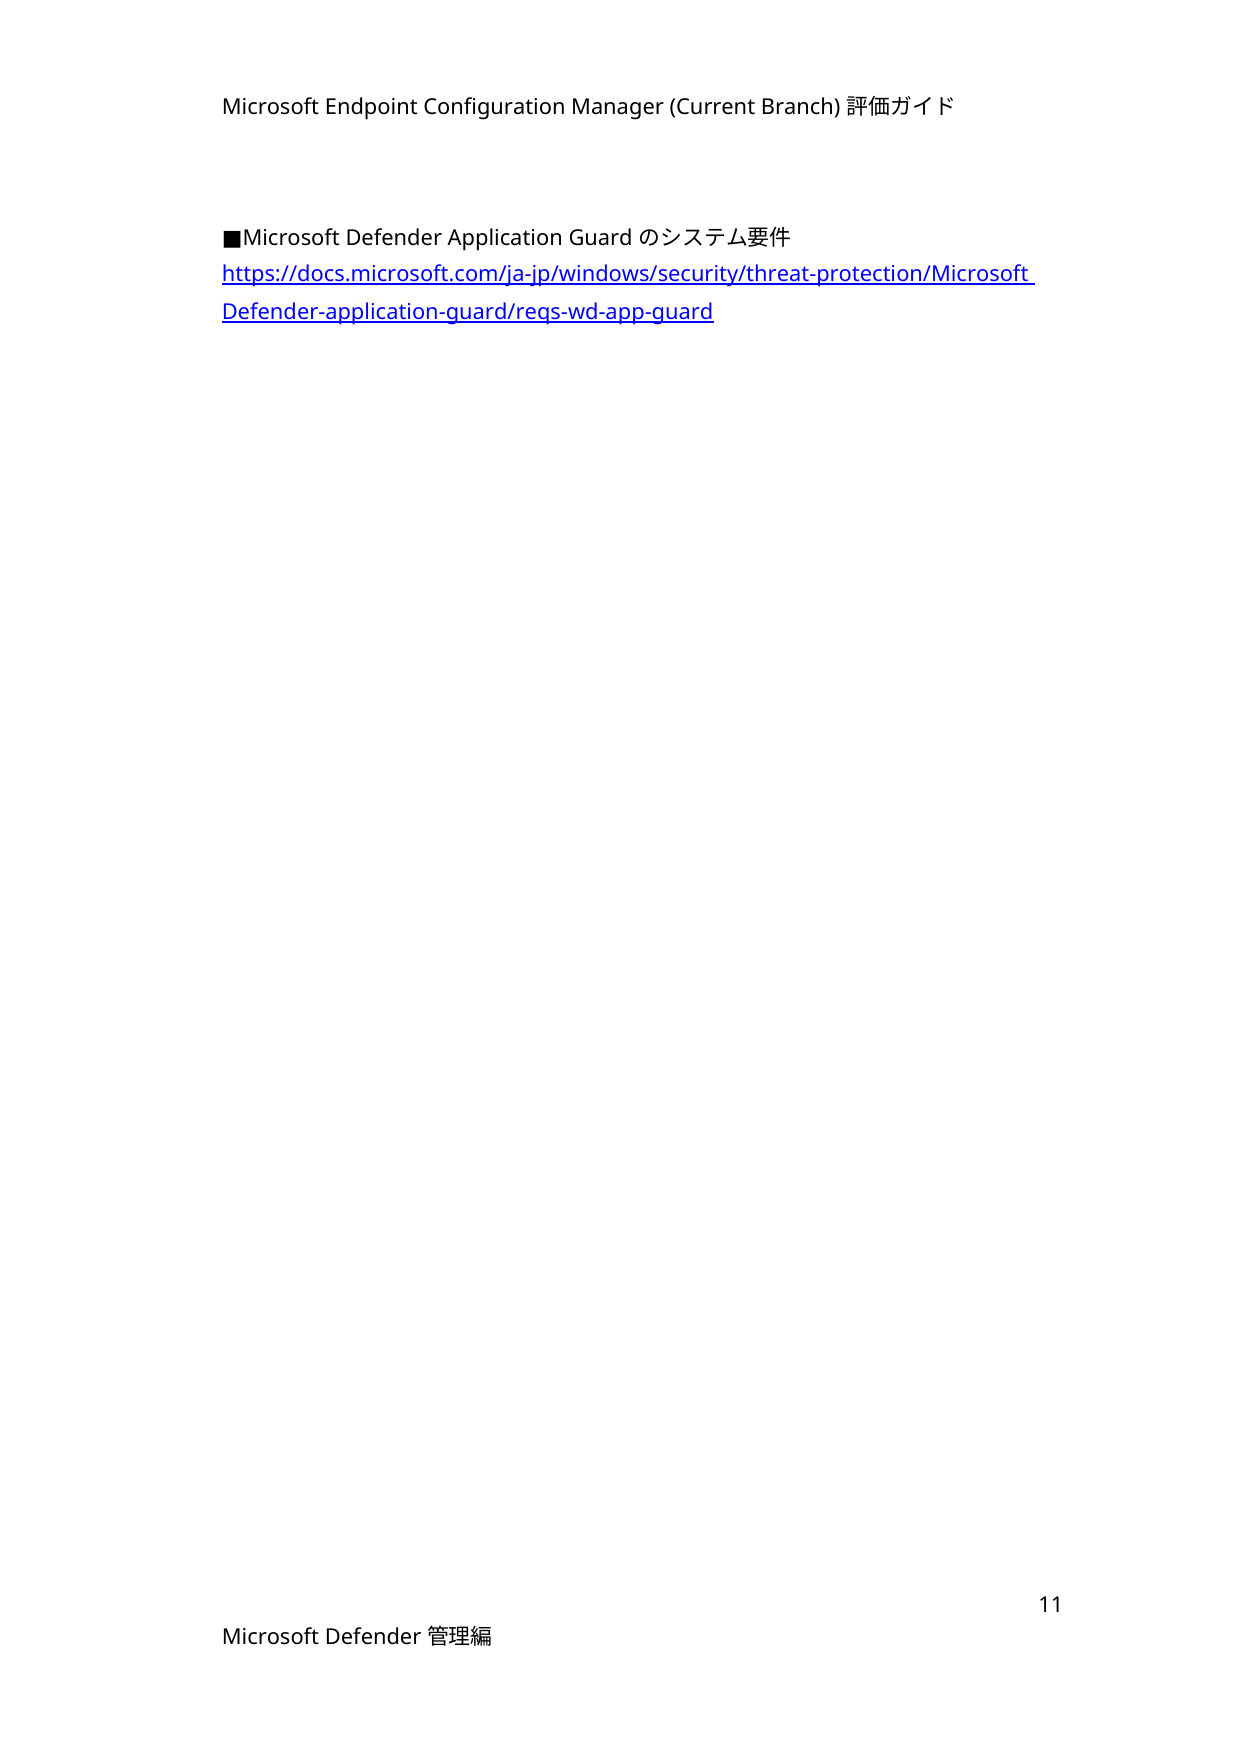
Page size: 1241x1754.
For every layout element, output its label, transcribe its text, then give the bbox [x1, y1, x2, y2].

text https://docs.microsoft.com/ja-jp/windows/security/threat-protection/Microsoft Defender-application-guard/reqs-wd-app-guard [222, 254, 1063, 329]
text ■Microsoft Defender Application Guard のシステム要件 [222, 217, 1063, 254]
